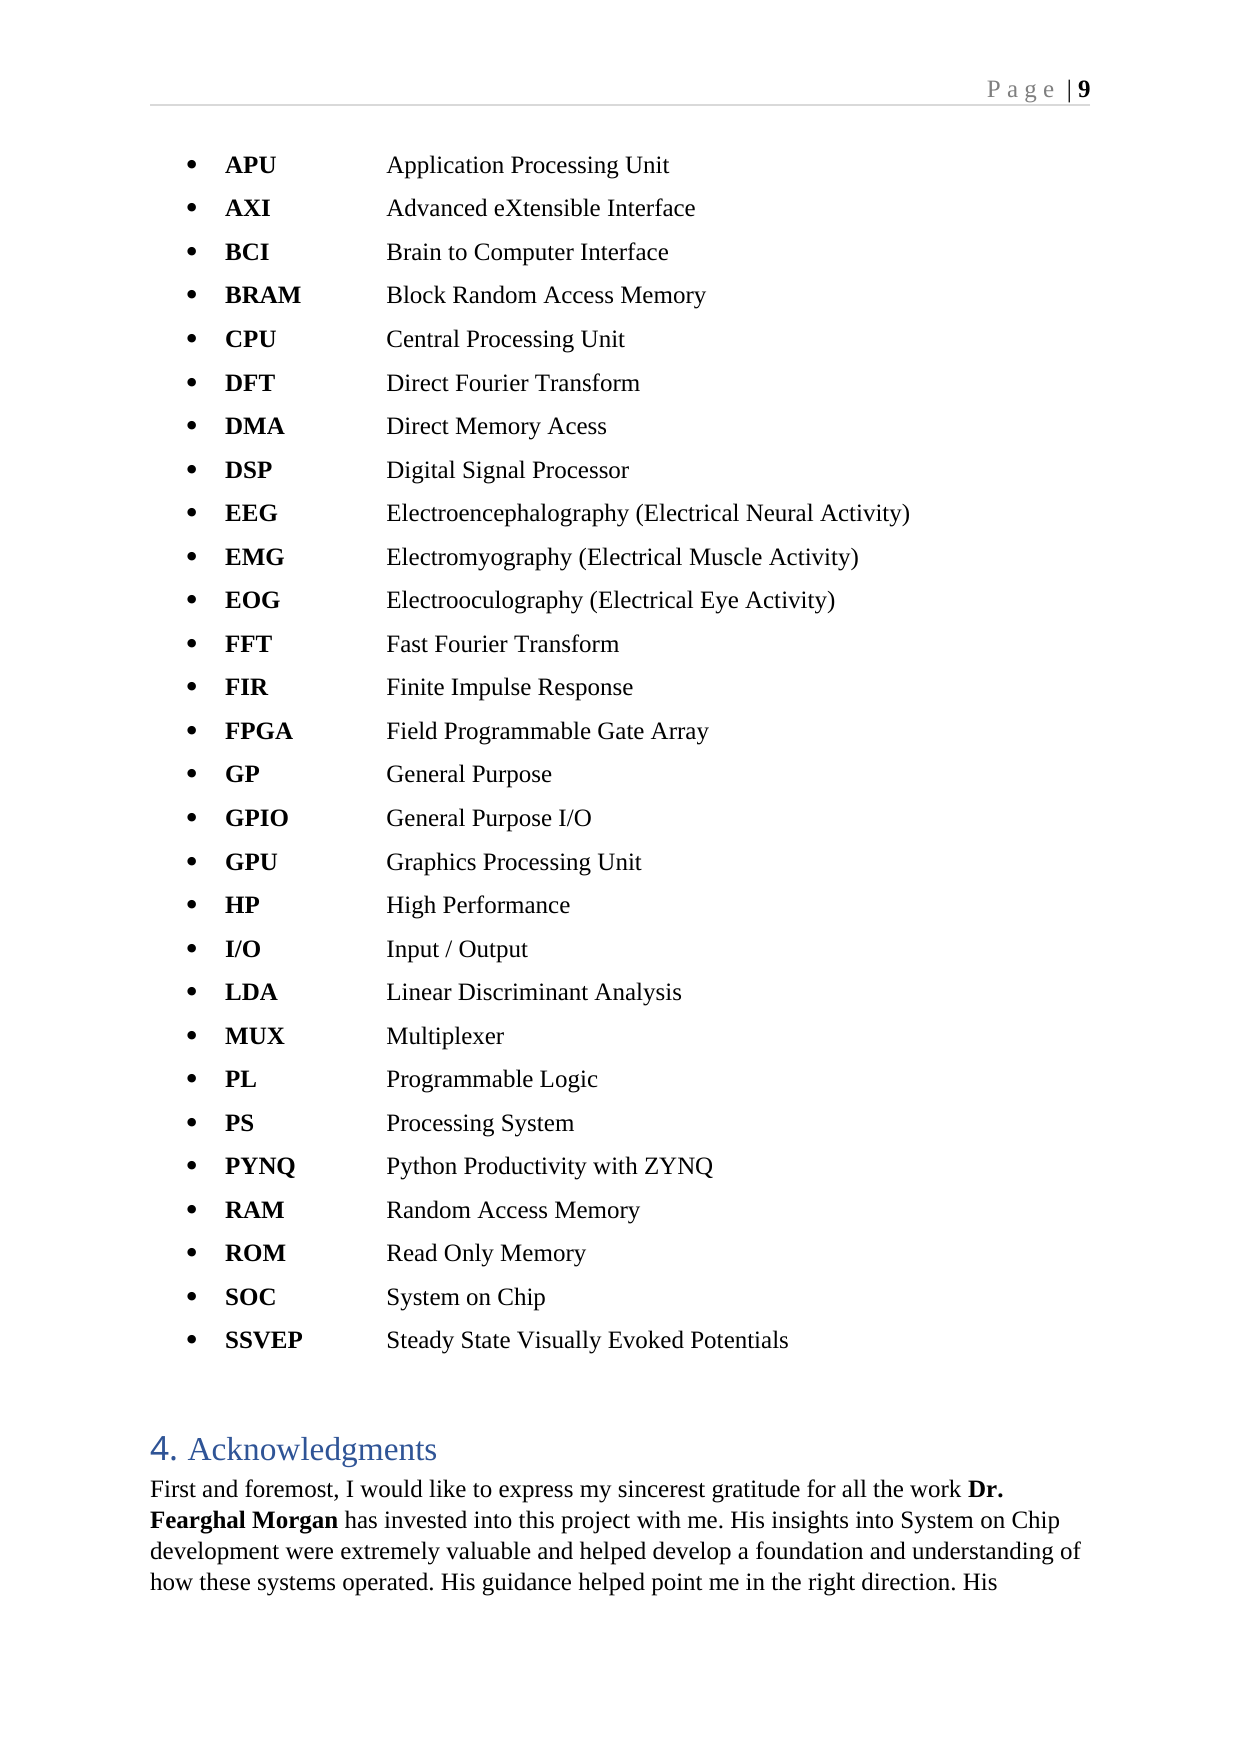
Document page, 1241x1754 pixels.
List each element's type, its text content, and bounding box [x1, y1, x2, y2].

list BRAM Block Random Access Memory [187, 281, 1090, 309]
list GPU Graphics Processing Unit [187, 847, 1090, 875]
list LDA Linear Discriminant Analysis [187, 977, 1090, 1006]
list SOC System on Chip [187, 1282, 1090, 1311]
list PS Processing System [187, 1108, 1090, 1137]
list PL Programmable Logic [187, 1064, 1090, 1093]
list PYNQ Python Productivity with ZYNQ [187, 1151, 1090, 1180]
list CPU Central Processing Unit [187, 324, 1090, 353]
list FIR Finite Impulse Response [187, 672, 1090, 701]
list BCI Brain to Computer Interface [187, 237, 1090, 266]
list EMG Electromyography (Electrical Muscle Activity) [187, 542, 1090, 571]
list FPGA Field Programmable Gate Array [187, 716, 1090, 745]
list I/O Input / Output [187, 934, 1090, 962]
list MUX Multiplexer [187, 1021, 1090, 1049]
list SSVEP Steady State Visually Evoked Potentials [187, 1326, 1090, 1354]
list APU Application Processing Unit [187, 150, 1090, 179]
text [150, 1474, 1090, 1596]
list DMA Direct Memory Acess [187, 411, 1090, 440]
list DSP Digital Signal Processor [187, 455, 1090, 483]
list GP General Purpose [187, 759, 1090, 788]
list AXI Advanced eXtensible Interface [187, 193, 1090, 222]
list EEG Electroencephalography (Electrical Neural Activity) [187, 498, 1090, 527]
list ROM Read Only Memory [187, 1238, 1090, 1267]
list RAM Random Access Memory [187, 1195, 1090, 1224]
list HP High Performance [187, 890, 1090, 919]
subtitle Acknowledgments [150, 1425, 1090, 1471]
list EOG Electrooculography (Electrical Eye Activity) [187, 585, 1090, 614]
list DFT Direct Fourier Transform [187, 368, 1090, 396]
list GPIO General Purpose I/O [187, 803, 1090, 832]
list FFT Fast Fourier Transform [187, 629, 1090, 658]
